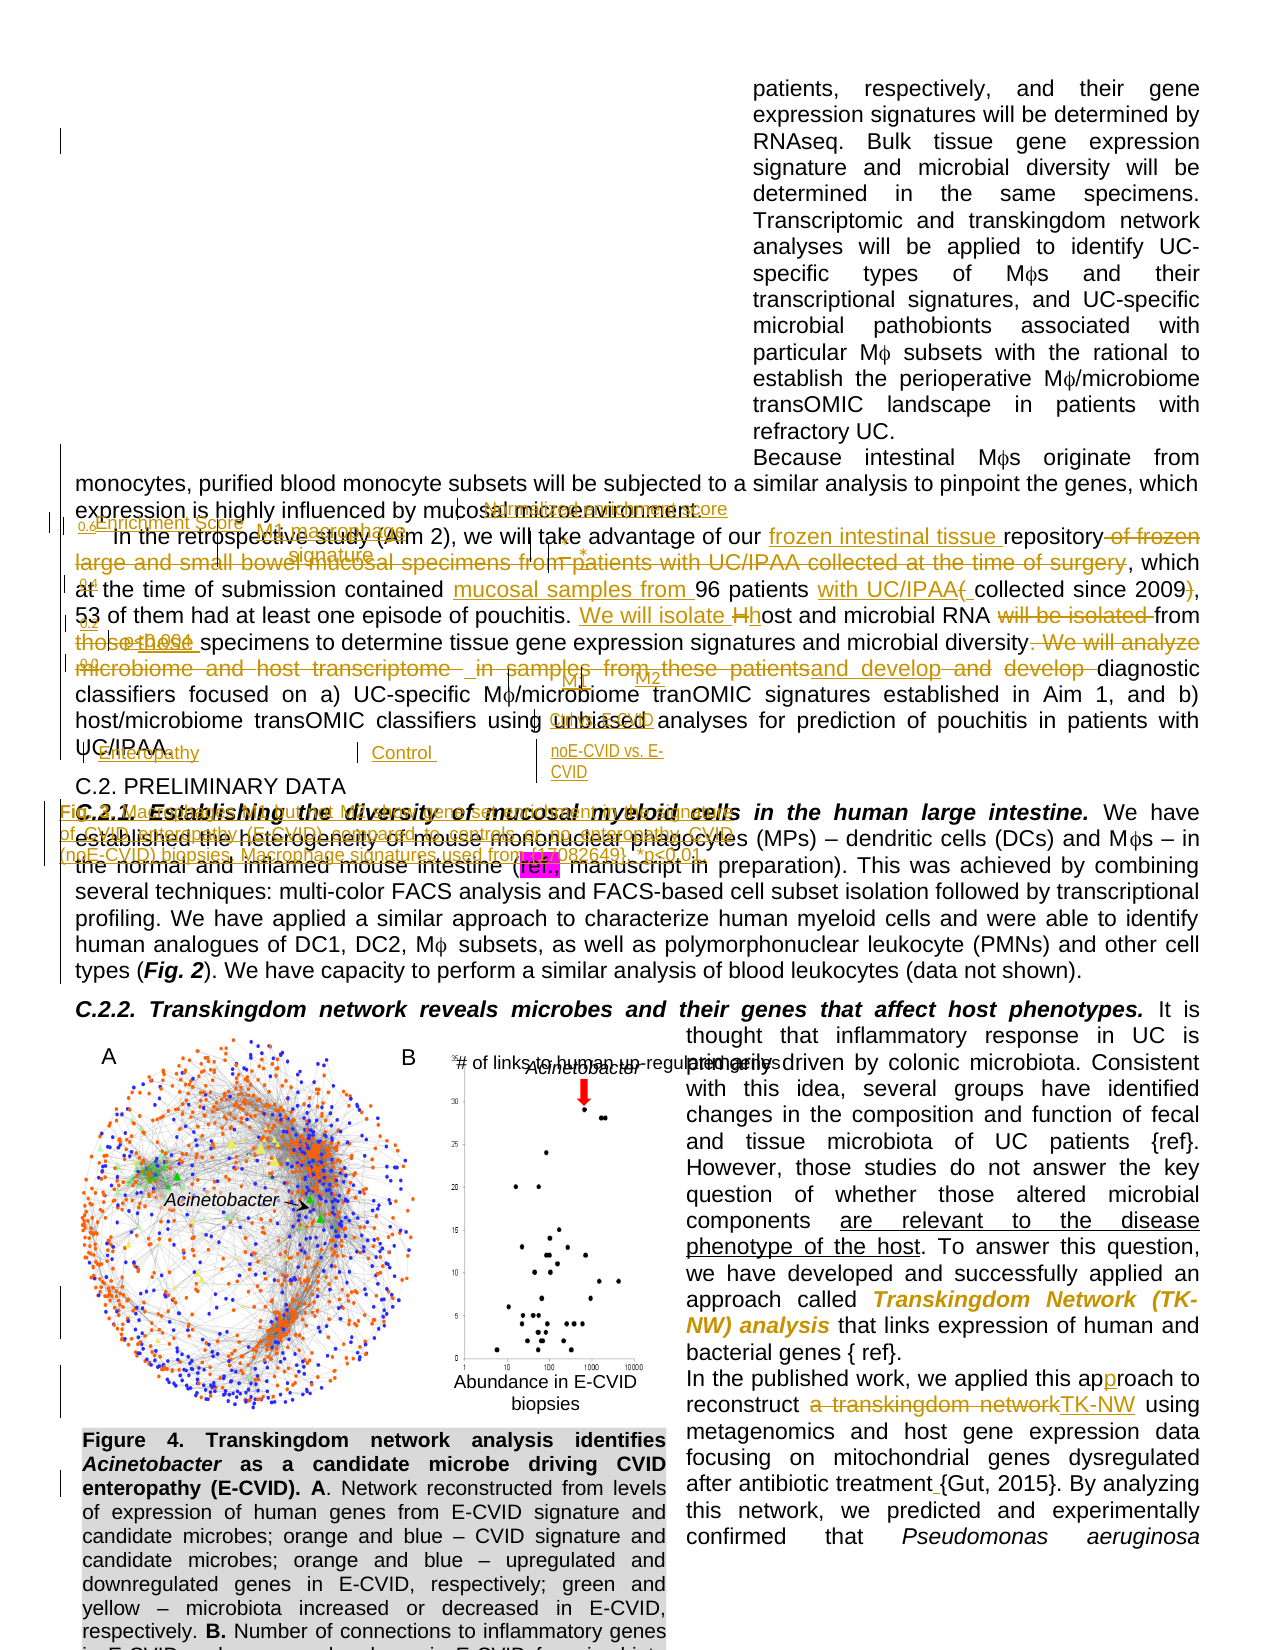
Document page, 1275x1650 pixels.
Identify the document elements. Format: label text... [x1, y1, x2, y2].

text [75, 1365, 1200, 1549]
picture [79, 1037, 416, 1411]
text Because intestinal Ms originate from monocytes, purified blood monocyte subsets will be subjected to a similar analysis to pinpoint the genes, which expression is highly influenced by mucosal microenvironment. [75, 444, 1200, 523]
text In the retrospective study (Aim 2), we will take advantage of our repository, which at the time of submission contained 96 patients collected since 2009, 53 of them had at least one episode of pouchitis. ost and microbial RNA from specimens to determine tissue gene expression signatures and microbial diversity diagnostic classifiers focused on a) UC-specific M/microbiome tranOMIC signatures established in Aim 1, and b) host/microbiome transOMIC classifiers using unbiased analyses for prediction of pouchitis in patients with UC/IPAA. [75, 523, 1200, 760]
text C.2.1. Establishing the diversity of mucosal myeloid cells in the human large intestine. We have established the heterogeneity of mouse mononuclear phagocytes (MPs) – dendritic cells (DCs) and Ms – in the normal and inflamed mouse intestine (ref., manuscript in preparation). This was achieved by combining several techniques: multi-color FACS analysis and FACS-based cell subset isolation followed by transcriptional profiling. We have applied a similar approach to characterize human myeloid cells and were able to identify human analogues of DC1, DC2, Msubsets, as well as polymorphonuclear leukocyte (PMNs) and other cell types (Fig. 2). We have capacity to perform a similar analysis of blood leukocytes (data not shown). [75, 799, 1200, 983]
picture [449, 1050, 647, 1374]
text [75, 75, 1200, 444]
text C.2. PRELIMINARY DATA [75, 773, 1237, 799]
